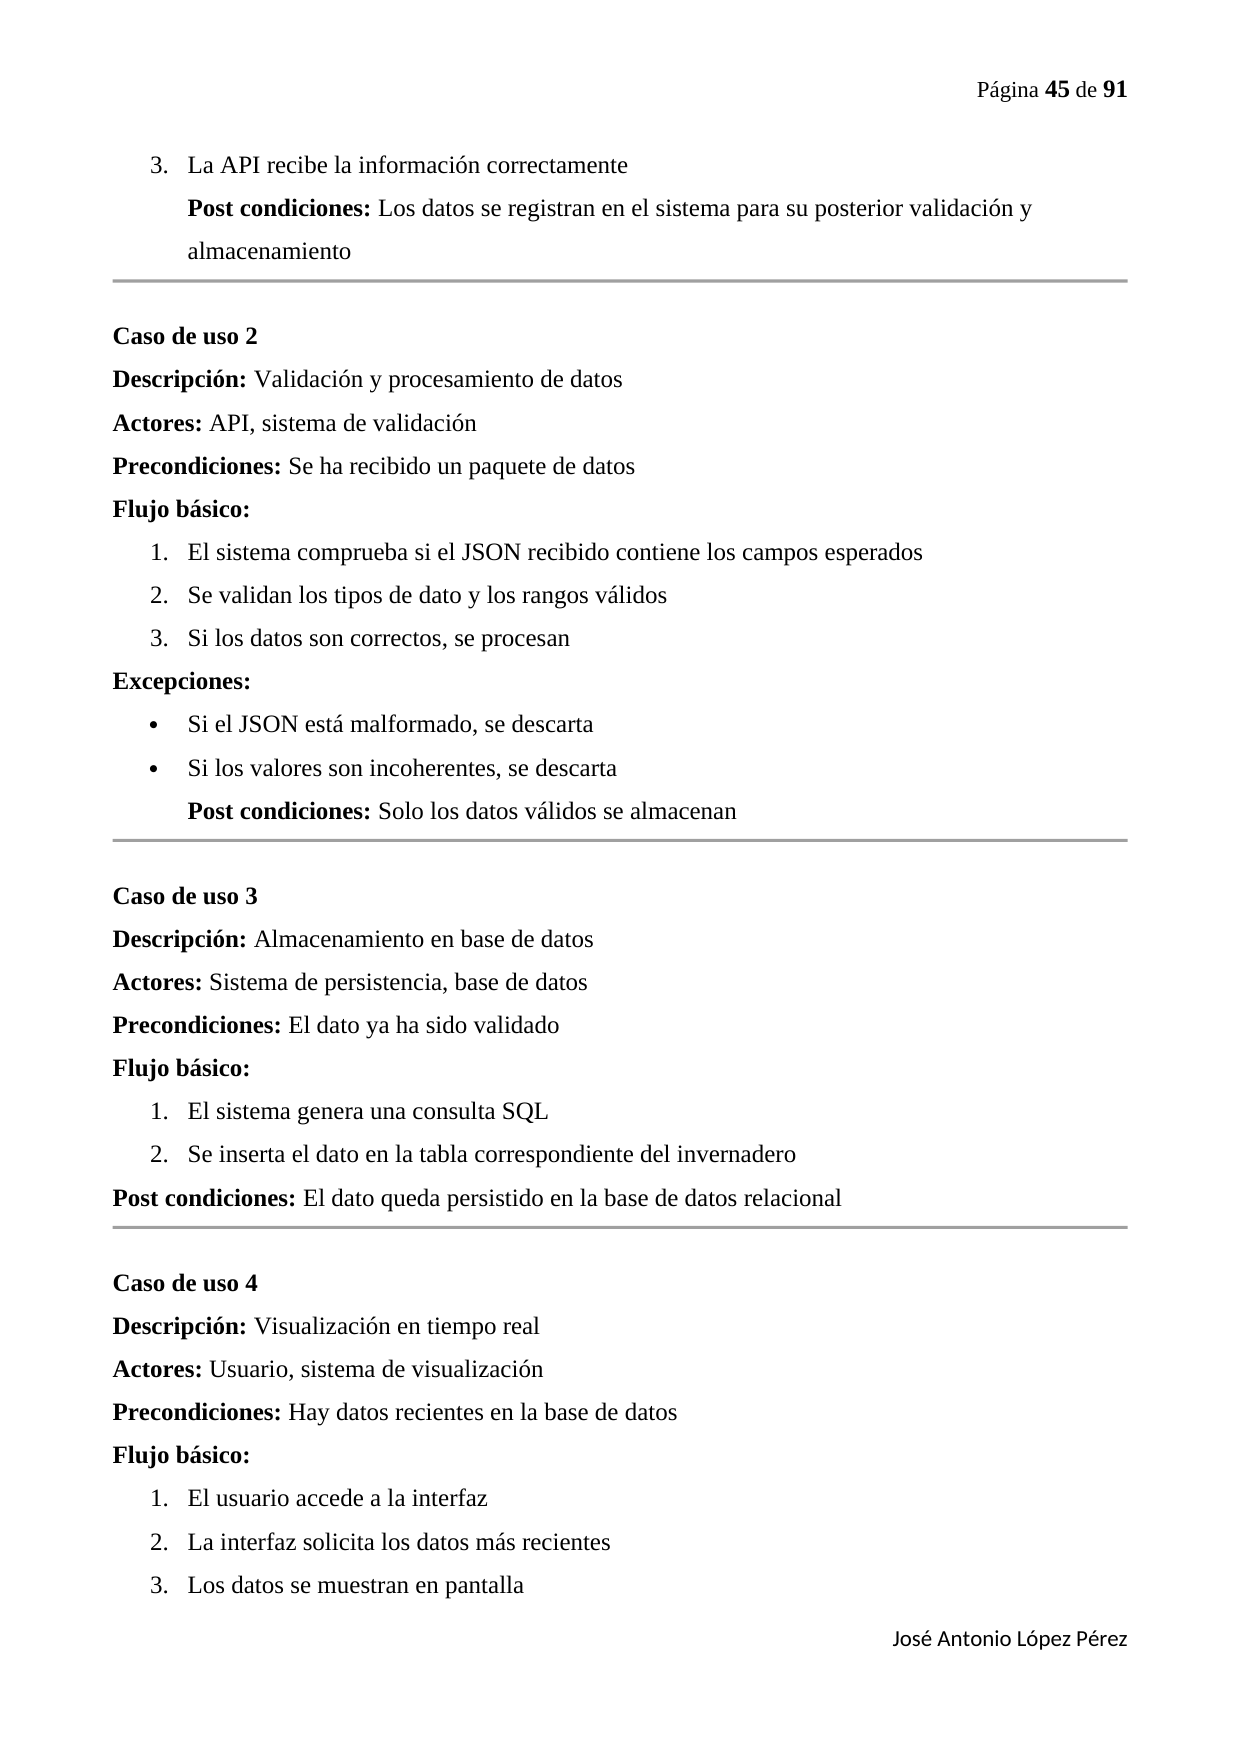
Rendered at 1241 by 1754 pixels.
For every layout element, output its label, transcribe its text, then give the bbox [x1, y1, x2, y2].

list La API recibe la información correctamente Post condiciones: Los datos se registran en el sistema para su posterior validación y almacenamiento [150, 150, 1128, 265]
list Se inserta el dato en la tabla correspondiente del invernadero [150, 1139, 1128, 1168]
list El sistema comprueba si el JSON recibido contiene los campos esperados [150, 537, 1128, 566]
text Descripción: Visualización en tiempo real Actores: Usuario, sistema de visualización Precondiciones: Hay datos recientes en la base de datos Flujo básico: [112, 1311, 1128, 1469]
list Se validan los tipos de dato y los rangos válidos [150, 580, 1128, 609]
text Descripción: Validación y procesamiento de datos Actores: API, sistema de validación Precondiciones: Se ha recibido un paquete de datos Flujo básico: [112, 364, 1128, 523]
text Excepciones: [112, 666, 1128, 695]
text Caso de uso 4 [112, 1268, 1128, 1297]
list El usuario accede a la interfaz [150, 1483, 1128, 1512]
text Post condiciones: El dato queda persistido en la base de datos relacional [112, 1183, 1128, 1211]
list El sistema genera una consulta SQL [150, 1096, 1128, 1125]
text Caso de uso 3 [112, 881, 1128, 909]
list Si el JSON está malformado, se descarta [150, 709, 1128, 738]
list Si los datos son correctos, se procesan [150, 623, 1128, 652]
list Si los valores son incoherentes, se descarta Post condiciones: Solo los datos válidos se almacenan [150, 753, 1128, 824]
text Descripción: Almacenamiento en base de datos Actores: Sistema de persistencia, base de datos Precondiciones: El dato ya ha sido validado Flujo básico: [112, 924, 1128, 1082]
text Caso de uso 2 [112, 321, 1128, 350]
list La interfaz solicita los datos más recientes [150, 1527, 1128, 1555]
list Los datos se muestran en pantalla [150, 1570, 1128, 1598]
